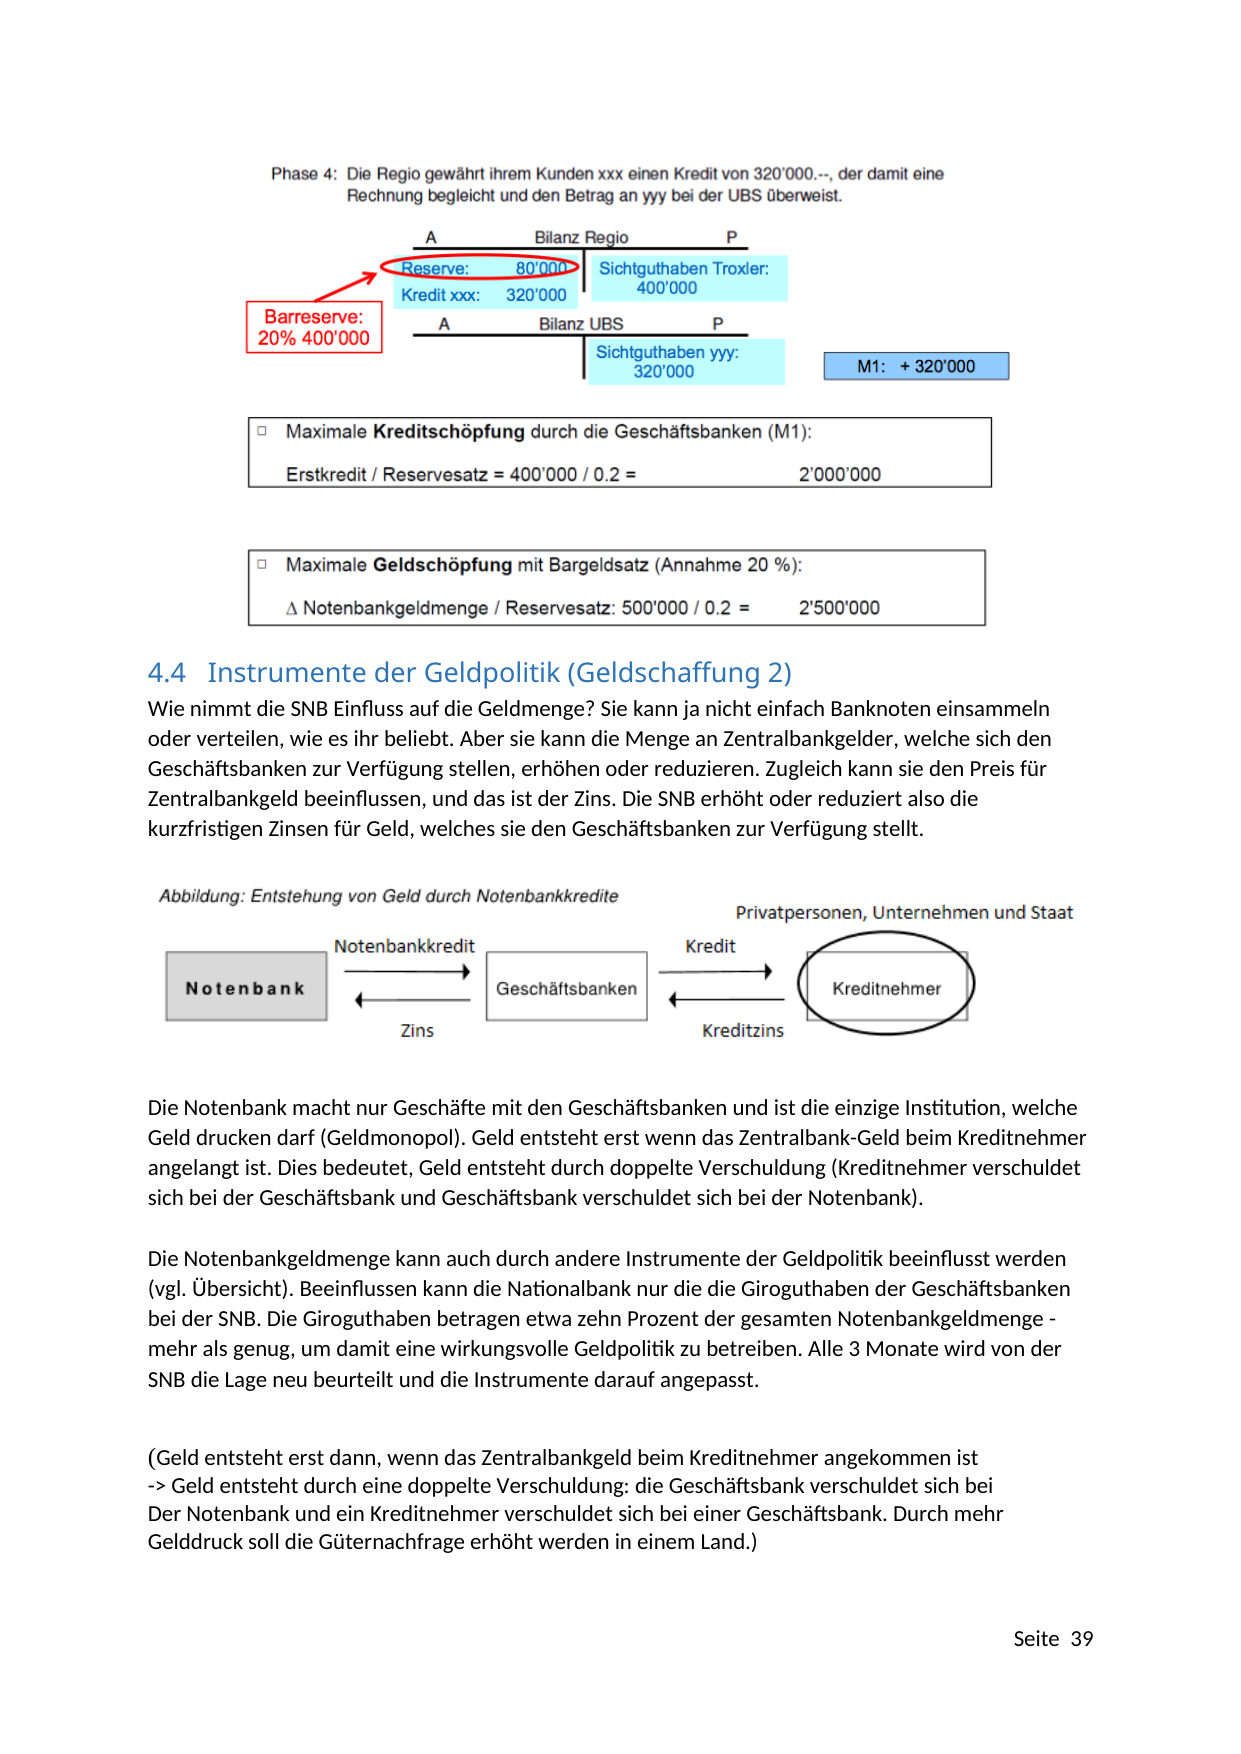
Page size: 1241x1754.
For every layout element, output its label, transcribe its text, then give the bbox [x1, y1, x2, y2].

text Die Notenbankgeldmenge kann auch durch andere Instrumente der Geldpolitik beeinflusst werden (vgl. Übersicht). Beeinflussen kann die Nationalbank nur die die Giroguthaben der Geschäftsbanken bei der SNB. Die Giroguthaben betragen etwa zehn Prozent der gesamten Notenbankgeldmenge - [148, 1244, 1093, 1332]
picture [240, 408, 1000, 636]
picture [147, 875, 1093, 1061]
text Der Notenbank und ein Kreditnehmer verschuldet sich bei einer Geschäftsbank. Durch mehr Gelddruck soll die Güternachfrage erhöht werden in einem Land.) [148, 1499, 1093, 1555]
text -> Geld entsteht durch eine doppelte Verschuldung: die Geschäftsbank verschuldet sich bei [148, 1471, 1093, 1499]
text mehr als genug, um damit eine wirkungsvolle Geldpolitik zu betreiben. Alle 3 Monate wird von der SNB die Lage neu beurteilt und die Instrumente darauf angepasst. [148, 1334, 1093, 1393]
text Wie nimmt die SNB Einfluss auf die Geldmenge? Sie kann ja nicht einfach Banknoten einsammeln oder verteilen, wie es ihr beliebt. Aber sie kann die Menge an Zentralbankgelder, welche sich den [148, 694, 1093, 752]
text Zentralbankgeld beeinflussen, und das ist der Zins. Die SNB erhöht oder reduziert also die [148, 784, 1093, 812]
subtitle Instrumente der Geldpolitik (Geldschaffung 2) [148, 654, 1093, 691]
text Geschäftsbanken zur Verfügung stellen, erhöhen oder reduzieren. Zugleich kann sie den Preis für [148, 754, 1093, 782]
text kurzfristigen Zinsen für Geld, welches sie den Geschäftsbanken zur Verfügung stellt. [148, 814, 1093, 843]
text Die Notenbank macht nur Geschäfte mit den Geschäftsbanken und ist die einzige Institution, welche Geld drucken darf (Geldmonopol). Geld entsteht erst wenn das Zentralbank-Geld beim Kreditnehmer angelangt ist. Dies bedeutet, Geld entsteht durch doppelte Verschuldung (Kreditnehmer verschuldet sich bei der Geschäftsbank und Geschäftsbank verschuldet sich bei der Notenbank). [148, 1093, 1093, 1211]
text (Geld entsteht erst dann, wenn das Zentralbankgeld beim Kreditnehmer angekommen ist [148, 1442, 1093, 1471]
picture [224, 147, 1016, 406]
